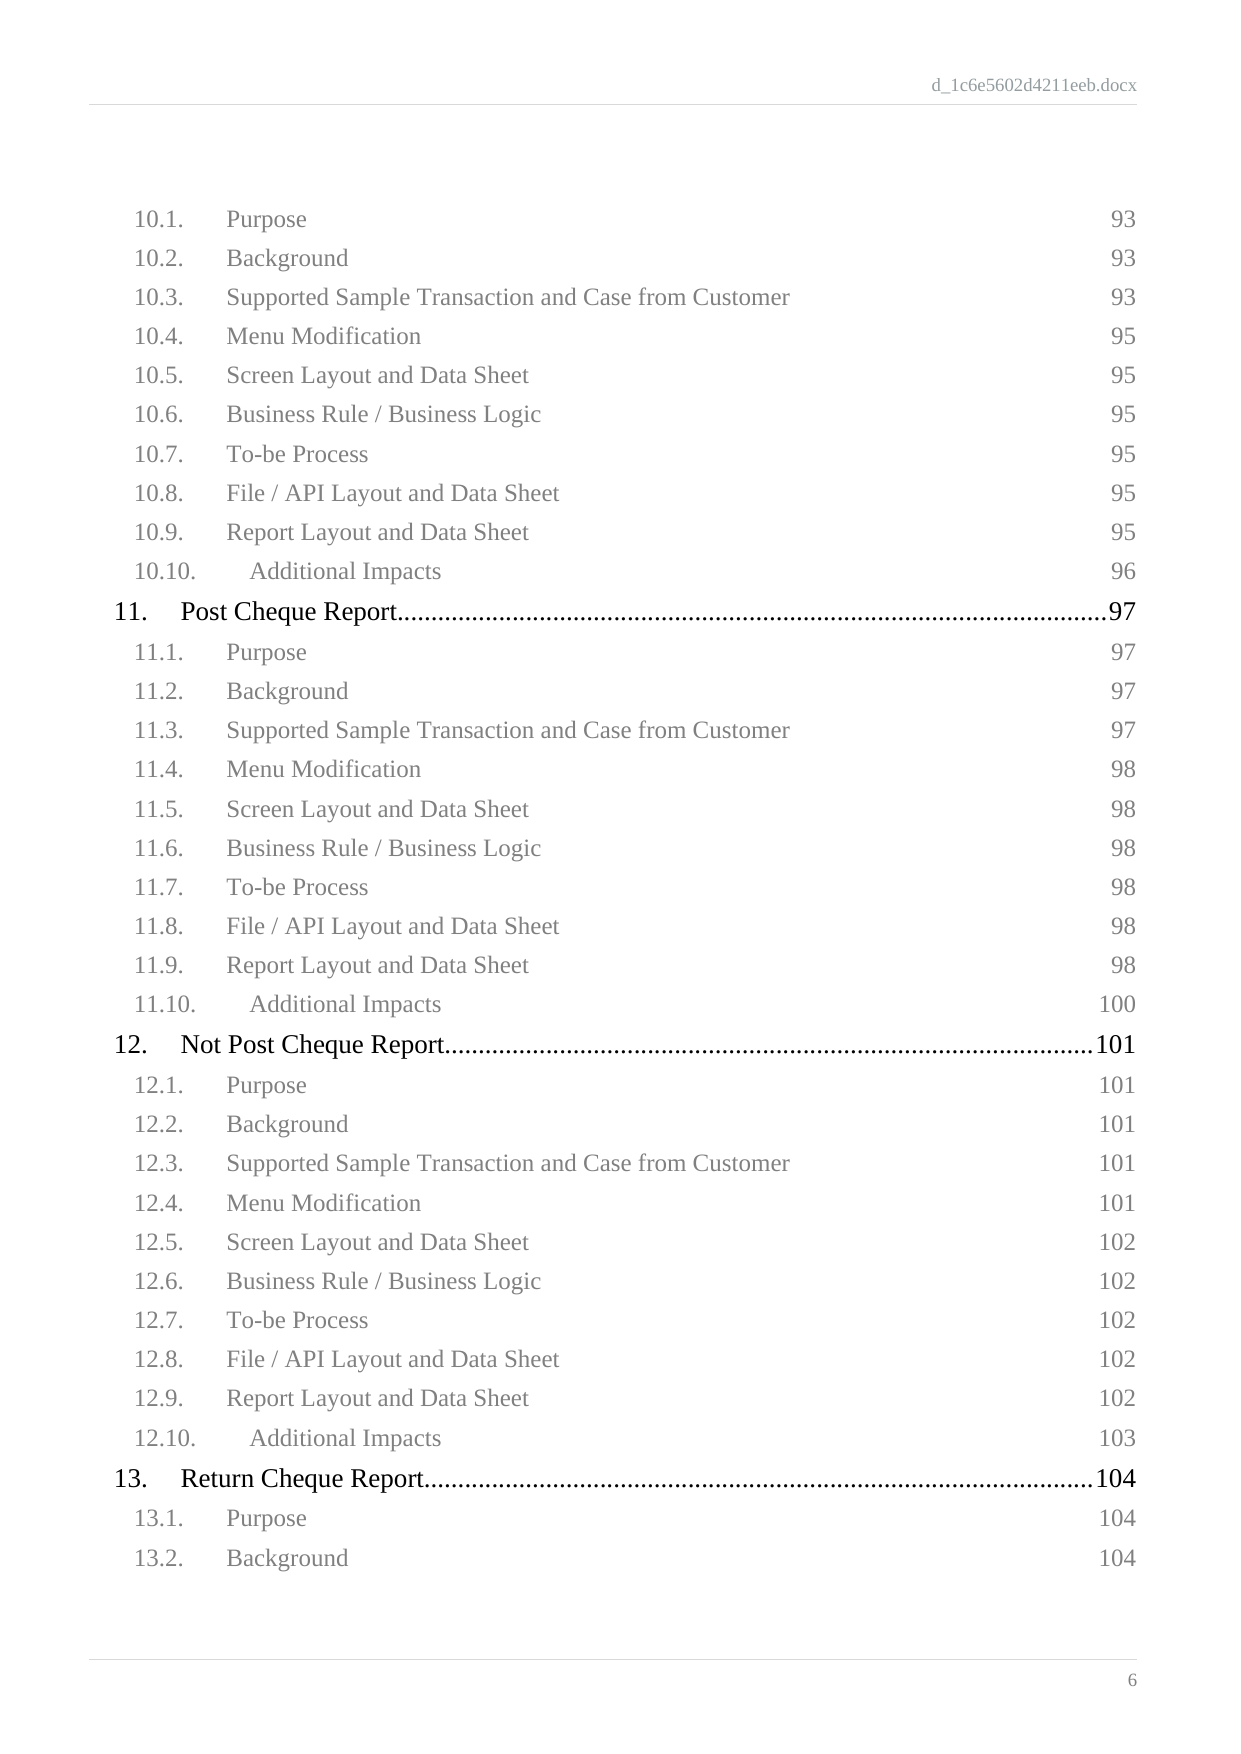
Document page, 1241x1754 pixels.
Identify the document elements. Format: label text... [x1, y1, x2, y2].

text 11. Post Cheque Report 97 [114, 595, 1137, 627]
text 11.5. Screen Layout and Data Sheet 98 [134, 794, 1137, 822]
text 12.5. Screen Layout and Data Sheet 102 [134, 1227, 1137, 1256]
text 12.6. Business Rule / Business Logic 102 [134, 1266, 1137, 1295]
text 10.4. Menu Modification 95 [134, 321, 1137, 350]
text 12.7. To-be Process 102 [134, 1305, 1137, 1334]
text 11.8. File / API Layout and Data Sheet 98 [134, 911, 1137, 940]
text 12.4. Menu Modification 101 [134, 1188, 1137, 1216]
text 11.4. Menu Modification 98 [134, 754, 1137, 783]
text 10.10. Additional Impacts 96 [134, 556, 1137, 585]
text 12.9. Report Layout and Data Sheet 102 [134, 1383, 1137, 1412]
text 12.3. Supported Sample Transaction and Case from Customer 101 [134, 1148, 1137, 1177]
text 11.6. Business Rule / Business Logic 98 [134, 833, 1137, 862]
text 10.7. To-be Process 95 [134, 439, 1137, 467]
text 11.2. Background 97 [134, 676, 1137, 705]
text 12. Not Post Cheque Report 101 [114, 1029, 1137, 1060]
text 11.10. Additional Impacts 100 [134, 989, 1137, 1018]
text 10.8. File / API Layout and Data Sheet 95 [134, 478, 1137, 507]
text 10.5. Screen Layout and Data Sheet 95 [134, 360, 1137, 389]
text 10.9. Report Layout and Data Sheet 95 [134, 517, 1137, 546]
text 13. Return Cheque Report 104 [114, 1462, 1137, 1493]
text 11.3. Supported Sample Transaction and Case from Customer 97 [134, 715, 1137, 744]
text 12.1. Purpose 101 [134, 1070, 1137, 1099]
text 10.6. Business Rule / Business Logic 95 [134, 399, 1137, 428]
text 12.10. Additional Impacts 103 [134, 1423, 1137, 1451]
text 10.2. Background 93 [134, 243, 1137, 272]
text 10.1. Purpose 93 [134, 204, 1137, 232]
text 11.7. To-be Process 98 [134, 872, 1137, 901]
text 11.9. Report Layout and Data Sheet 98 [134, 950, 1137, 979]
text 13.1. Purpose 104 [134, 1503, 1137, 1532]
text 12.8. File / API Layout and Data Sheet 102 [134, 1344, 1137, 1373]
text 13.2. Background 104 [134, 1543, 1137, 1571]
text 11.1. Purpose 97 [134, 637, 1137, 666]
text 12.2. Background 101 [134, 1109, 1137, 1138]
text 10.3. Supported Sample Transaction and Case from Customer 93 [134, 282, 1137, 311]
